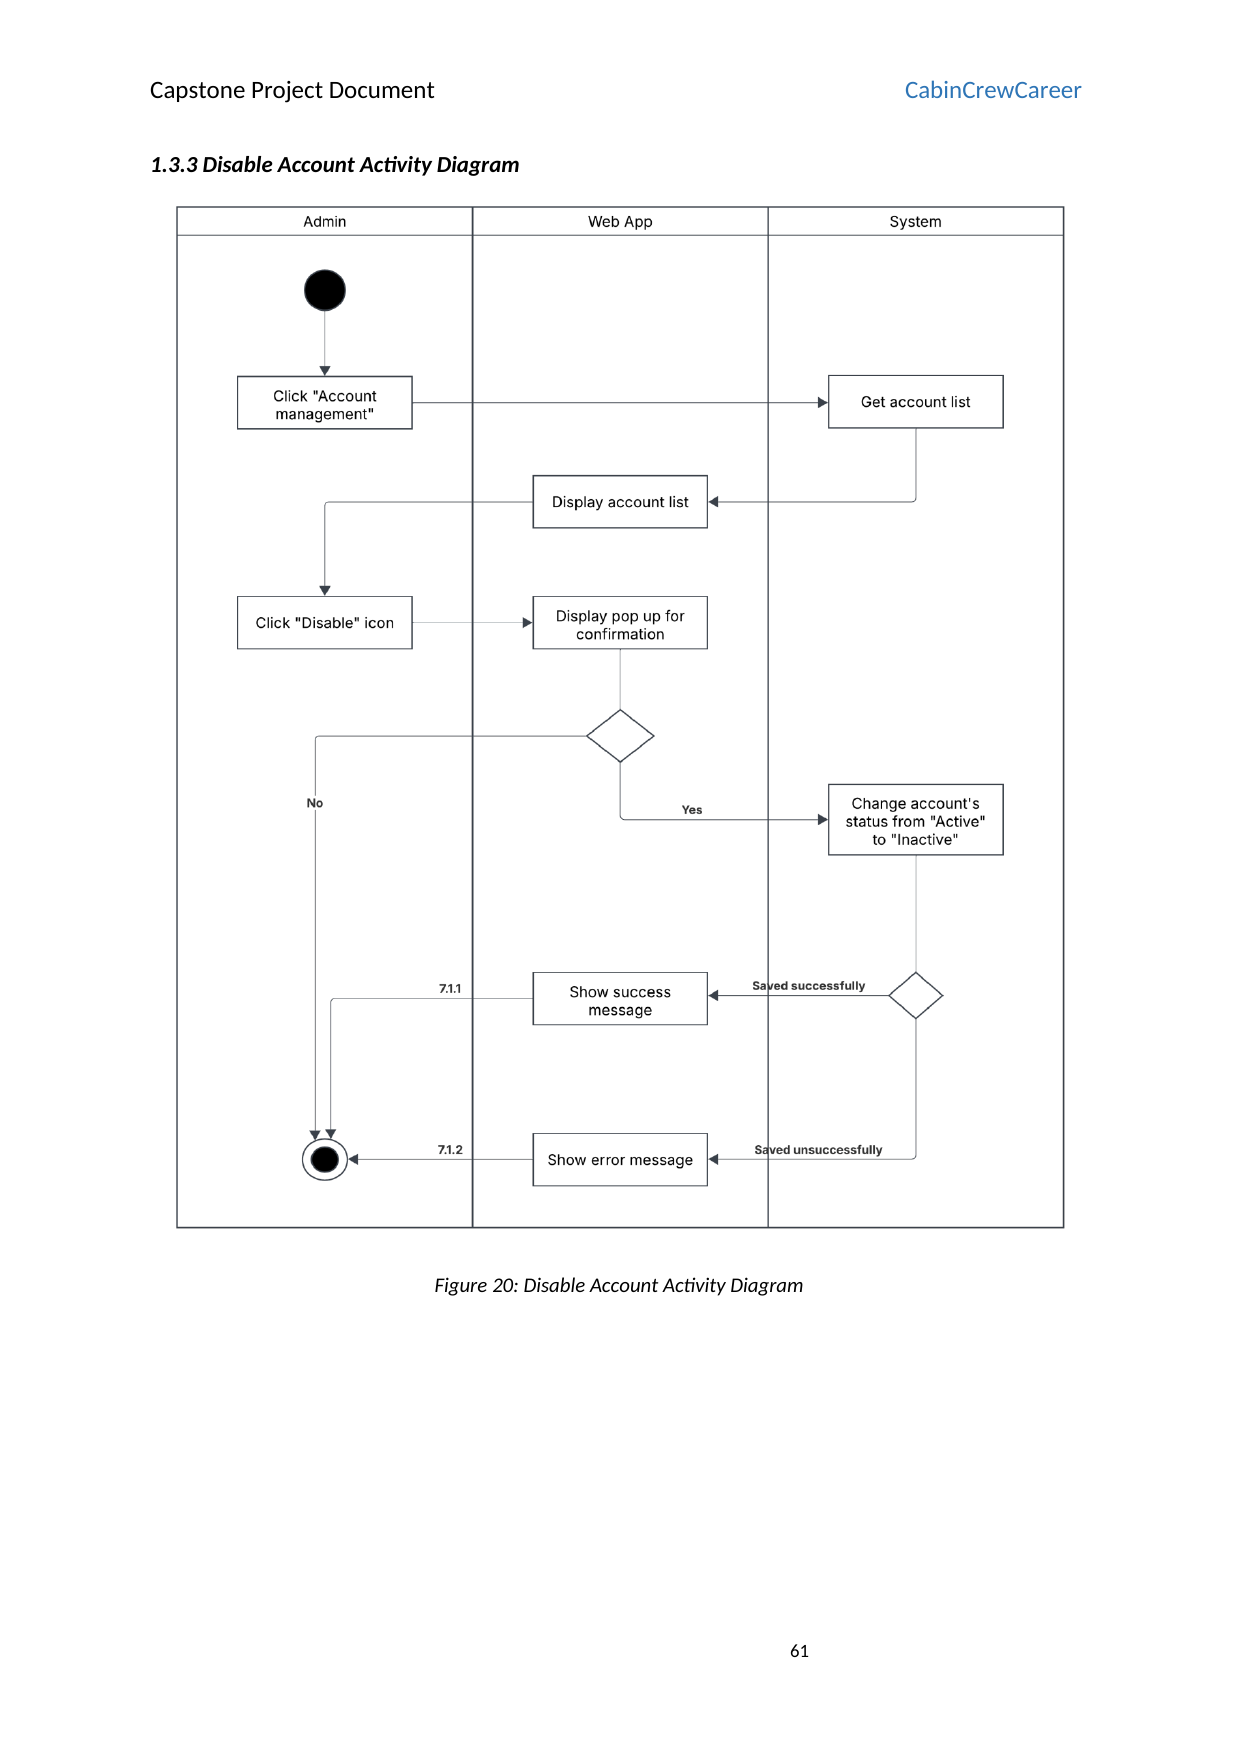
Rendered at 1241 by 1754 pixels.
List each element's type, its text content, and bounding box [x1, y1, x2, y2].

text Figure 20: Disable Account Activity Diagram [150, 1272, 1090, 1298]
subtitle 1.3.3 Disable Account Activity Diagram [150, 150, 1090, 178]
picture [150, 180, 1090, 1254]
